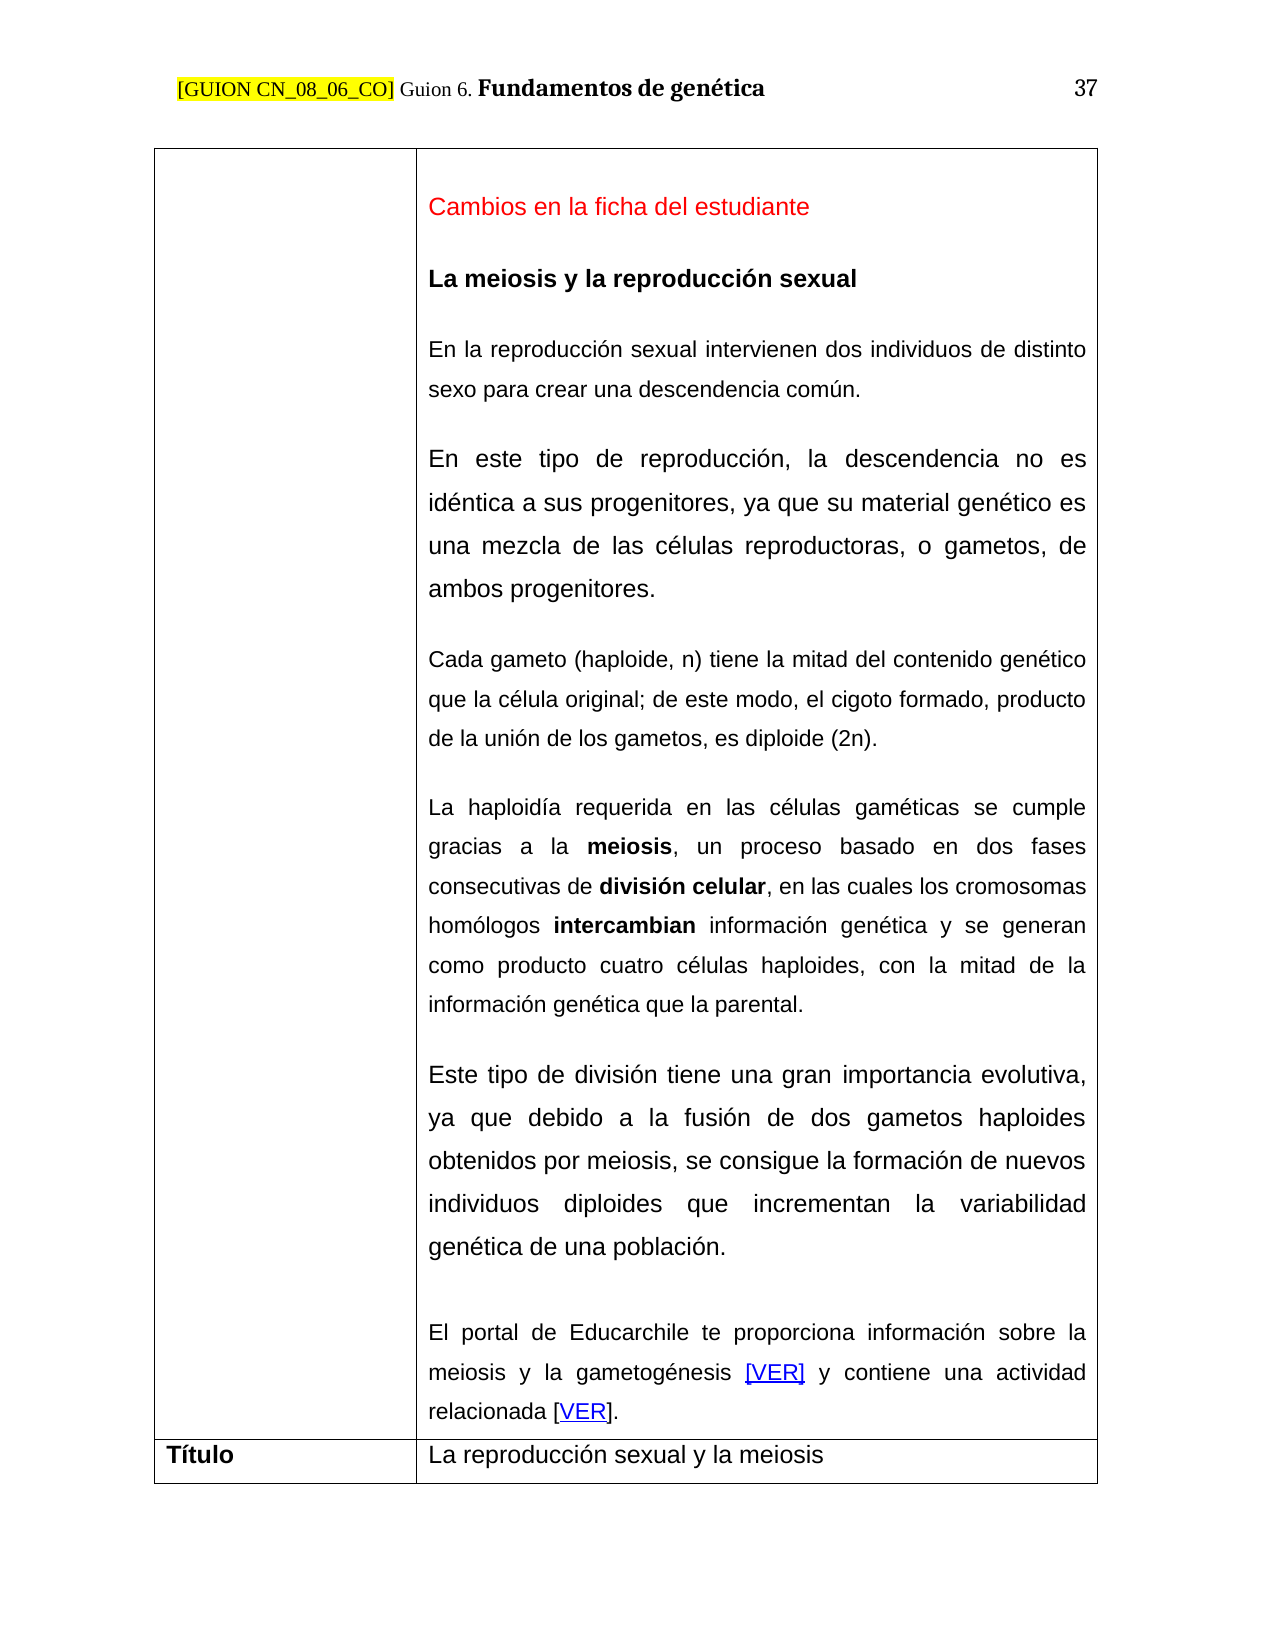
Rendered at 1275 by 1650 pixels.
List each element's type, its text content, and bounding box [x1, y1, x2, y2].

table_cell La reproducción sexual y la meiosis [417, 1440, 1097, 1483]
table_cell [417, 149, 1097, 1438]
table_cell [155, 149, 416, 1438]
table_cell Título [155, 1440, 416, 1483]
